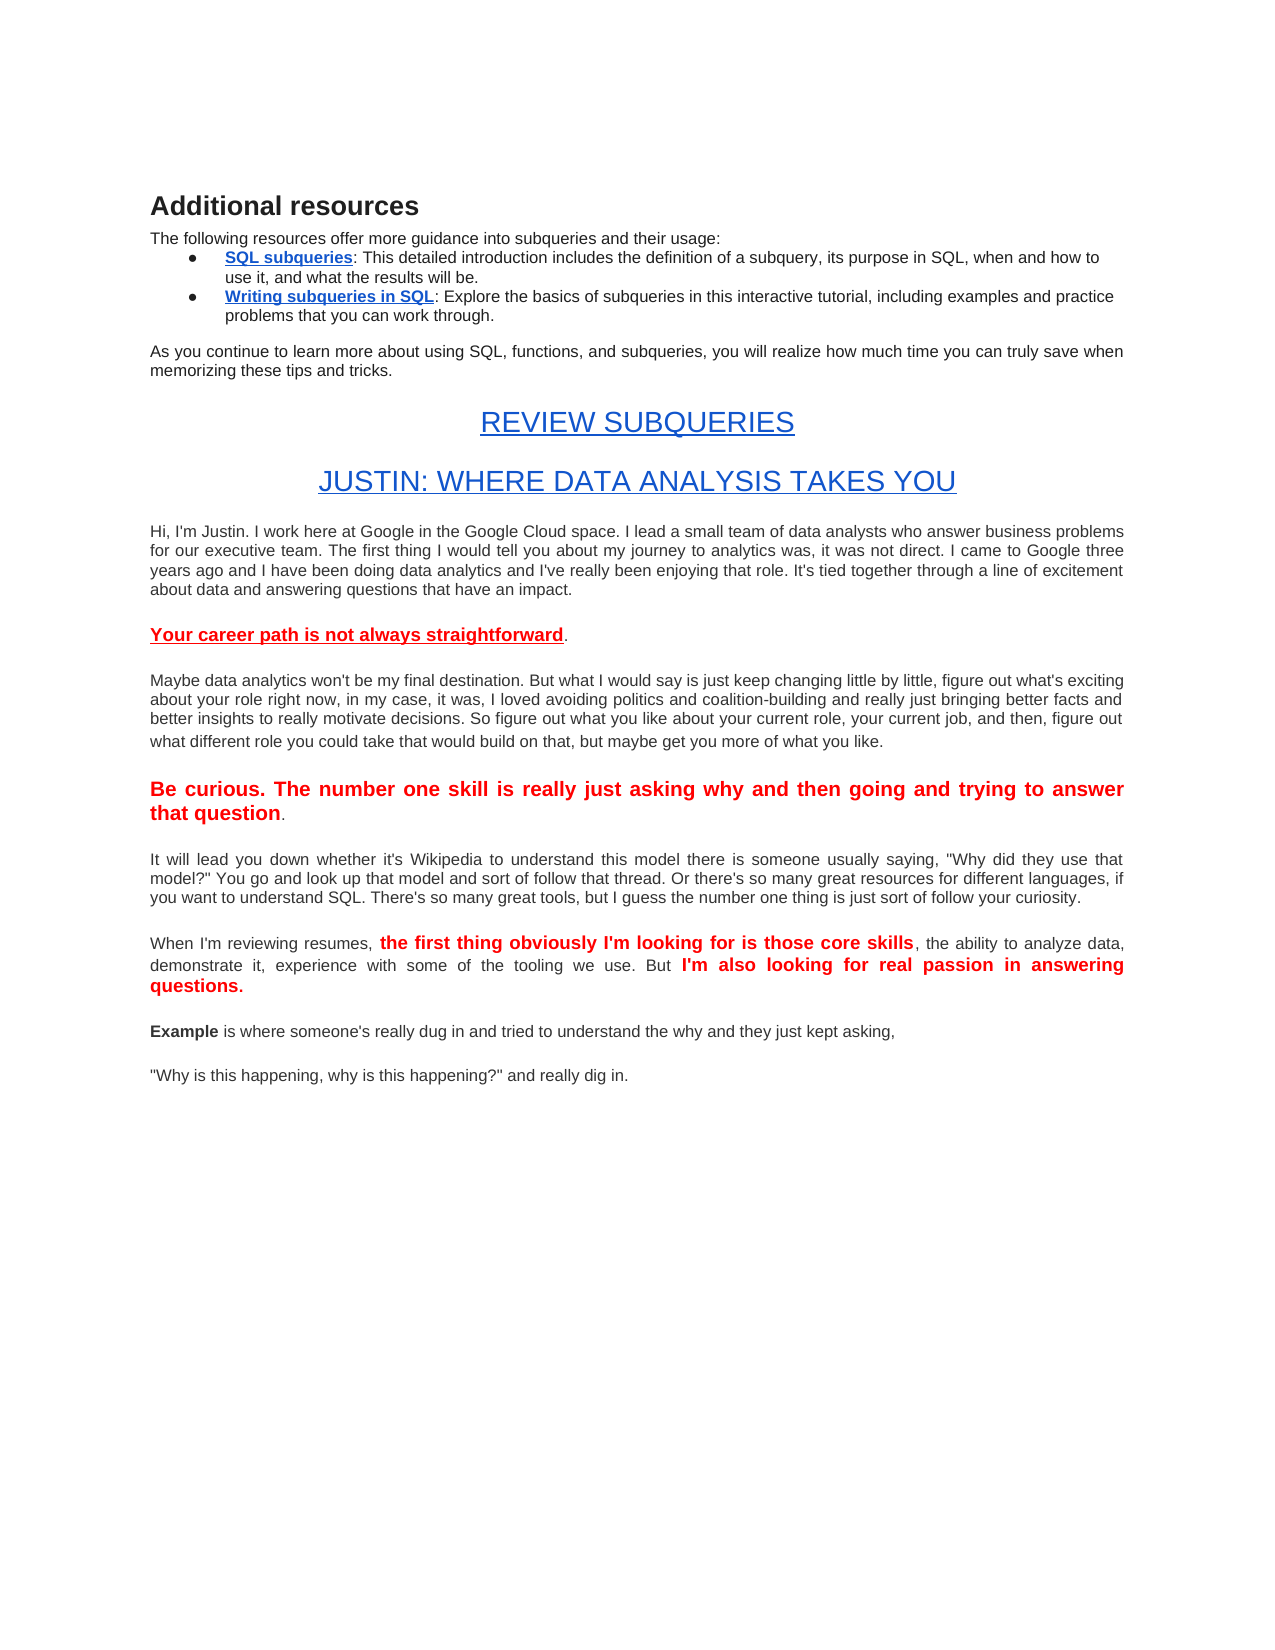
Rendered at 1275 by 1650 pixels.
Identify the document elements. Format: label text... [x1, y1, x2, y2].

text Your career path is not always straightforward. [150, 624, 1125, 645]
text It will lead you down whether it's Wikipedia to understand this model there is someone usually saying, "Why did they use that model?" You go and look up that model and sort of follow that thread. Or there's so many great resources for different languages, if you want to understand SQL. There's so many great tools, but I guess the number one thing is just sort of follow your curiosity. [150, 850, 1125, 907]
text "Why is this happening, why is this happening?" and really dig in. [150, 1066, 1125, 1085]
list Writing subqueries in SQL: Explore the basics of subqueries in this interactive tutorial, including examples and practice problems that you can work through. [187, 287, 1125, 325]
list SQL subqueries: This detailed introduction includes the definition of a subquery, its purpose in SQL, when and how to use it, and what the results will be. [187, 248, 1125, 287]
text The following resources offer more guidance into subqueries and their usage: [150, 229, 1125, 248]
text As you continue to learn more about using SQL, functions, and subqueries, you will realize how much time you can truly save when memorizing these tips and tricks. [150, 342, 1125, 380]
text Be curious. The number one skill is really just asking why and then going and trying to answer that question. [150, 777, 1125, 825]
text Maybe data analytics won't be my final destination. But what I would say is just keep changing little by little, figure out what's exciting about your role right now, in my case, it was, I loved avoiding politics and coalition-building and really just bringing better facts and better insights to really motivate decisions. So figure out what you like about your current role, your current job, and then, figure out what different role you could take that would build on that, but maybe get you more of what you like. [150, 670, 1125, 752]
text Hi, I'm Justin. I work here at Google in the Google Cloud space. I lead a small team of data analysts who answer business problems for our executive team. The first thing I would tell you about my journey to analytics was, it was not direct. I came to Google three years ago and I have been doing data analytics and I've really been enjoying that role. It's tied together through a line of excitement about data and answering questions that have an impact. [150, 522, 1125, 599]
subtitle JUSTIN: WHERE DATA ANALYSIS TAKES YOU [150, 463, 1125, 497]
text When I'm reviewing resumes, the first thing obviously I'm looking for is those core skills, the ability to analyze data, demonstrate it, experience with some of the tooling we use. But I'm also looking for real passion in answering questions. [150, 932, 1125, 997]
subtitle REVIEW SUBQUERIES [150, 405, 1125, 438]
text Example is where someone's really dug in and tried to understand the why and they just kept asking, [150, 1022, 1125, 1041]
subtitle Additional resources [150, 189, 1125, 221]
